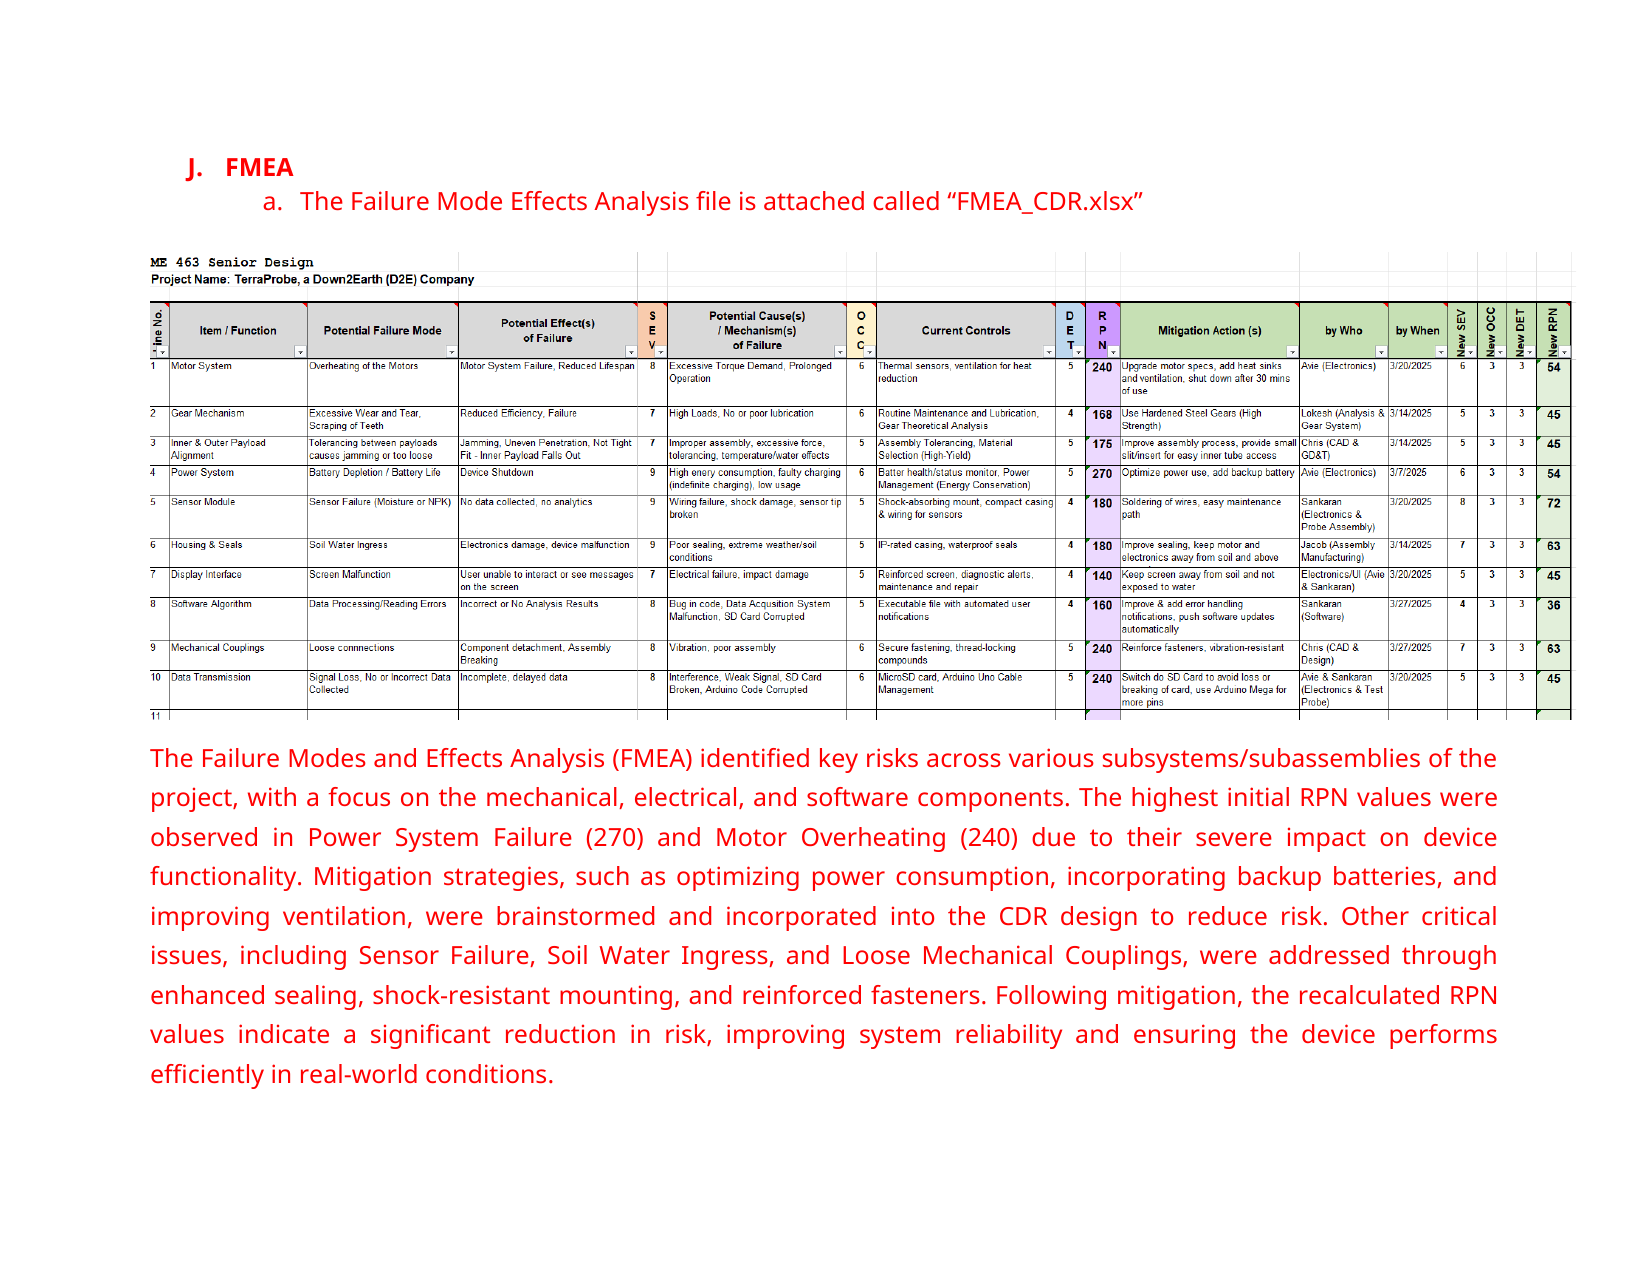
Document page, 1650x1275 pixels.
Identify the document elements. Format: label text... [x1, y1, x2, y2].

text The Failure Modes and Effects Analysis (FMEA) identified key risks across various subsystems/subassemblies of the project, with a focus on the mechanical, electrical, and software components. The highest initial RPN values were observed in Power System Failure (270) and Motor Overheating (240) due to their severe impact on device functionality. Mitigation strategies, such as optimizing power consumption, incorporating backup batteries, and improving ventilation, were brainstormed and incorporated into the CDR design to reduce risk. Other critical issues, including Sensor Failure, Soil Water Ingress, and Loose Mechanical Couplings, were addressed through enhanced sealing, shock-resistant mounting, and reinforced fasteners. Following mitigation, the recalculated RPN values indicate a significant reduction in risk, improving system reliability and ensuring the device performs efficiently in real-world conditions. [150, 740, 1500, 1090]
list FMEA [187, 150, 1500, 184]
picture [150, 252, 1577, 720]
list The Failure Mode Effects Analysis file is attached called “FMEA_CDR.xlsx” [262, 184, 1500, 218]
